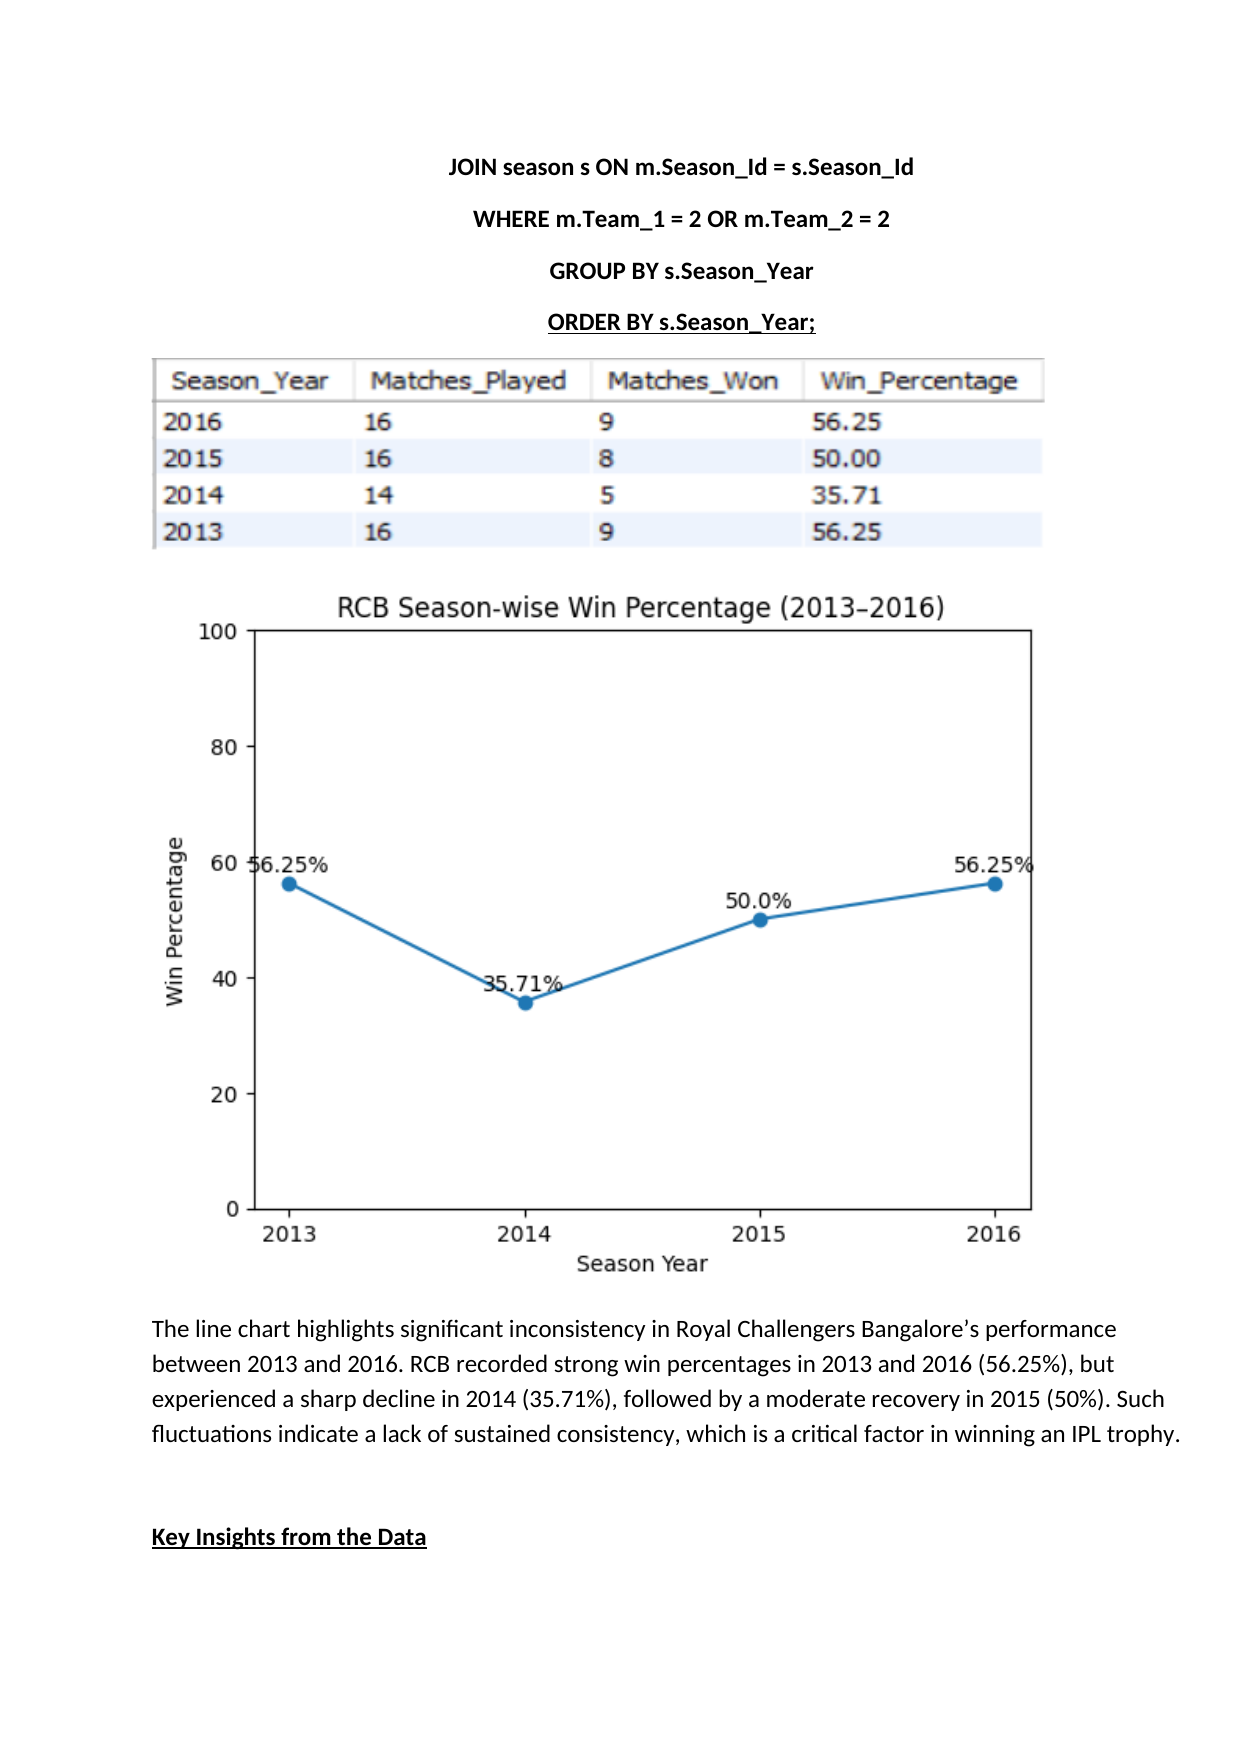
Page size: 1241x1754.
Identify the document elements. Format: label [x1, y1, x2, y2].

table_cell [150, 150, 1213, 1574]
picture [151, 580, 1050, 1292]
picture [151, 358, 1045, 560]
